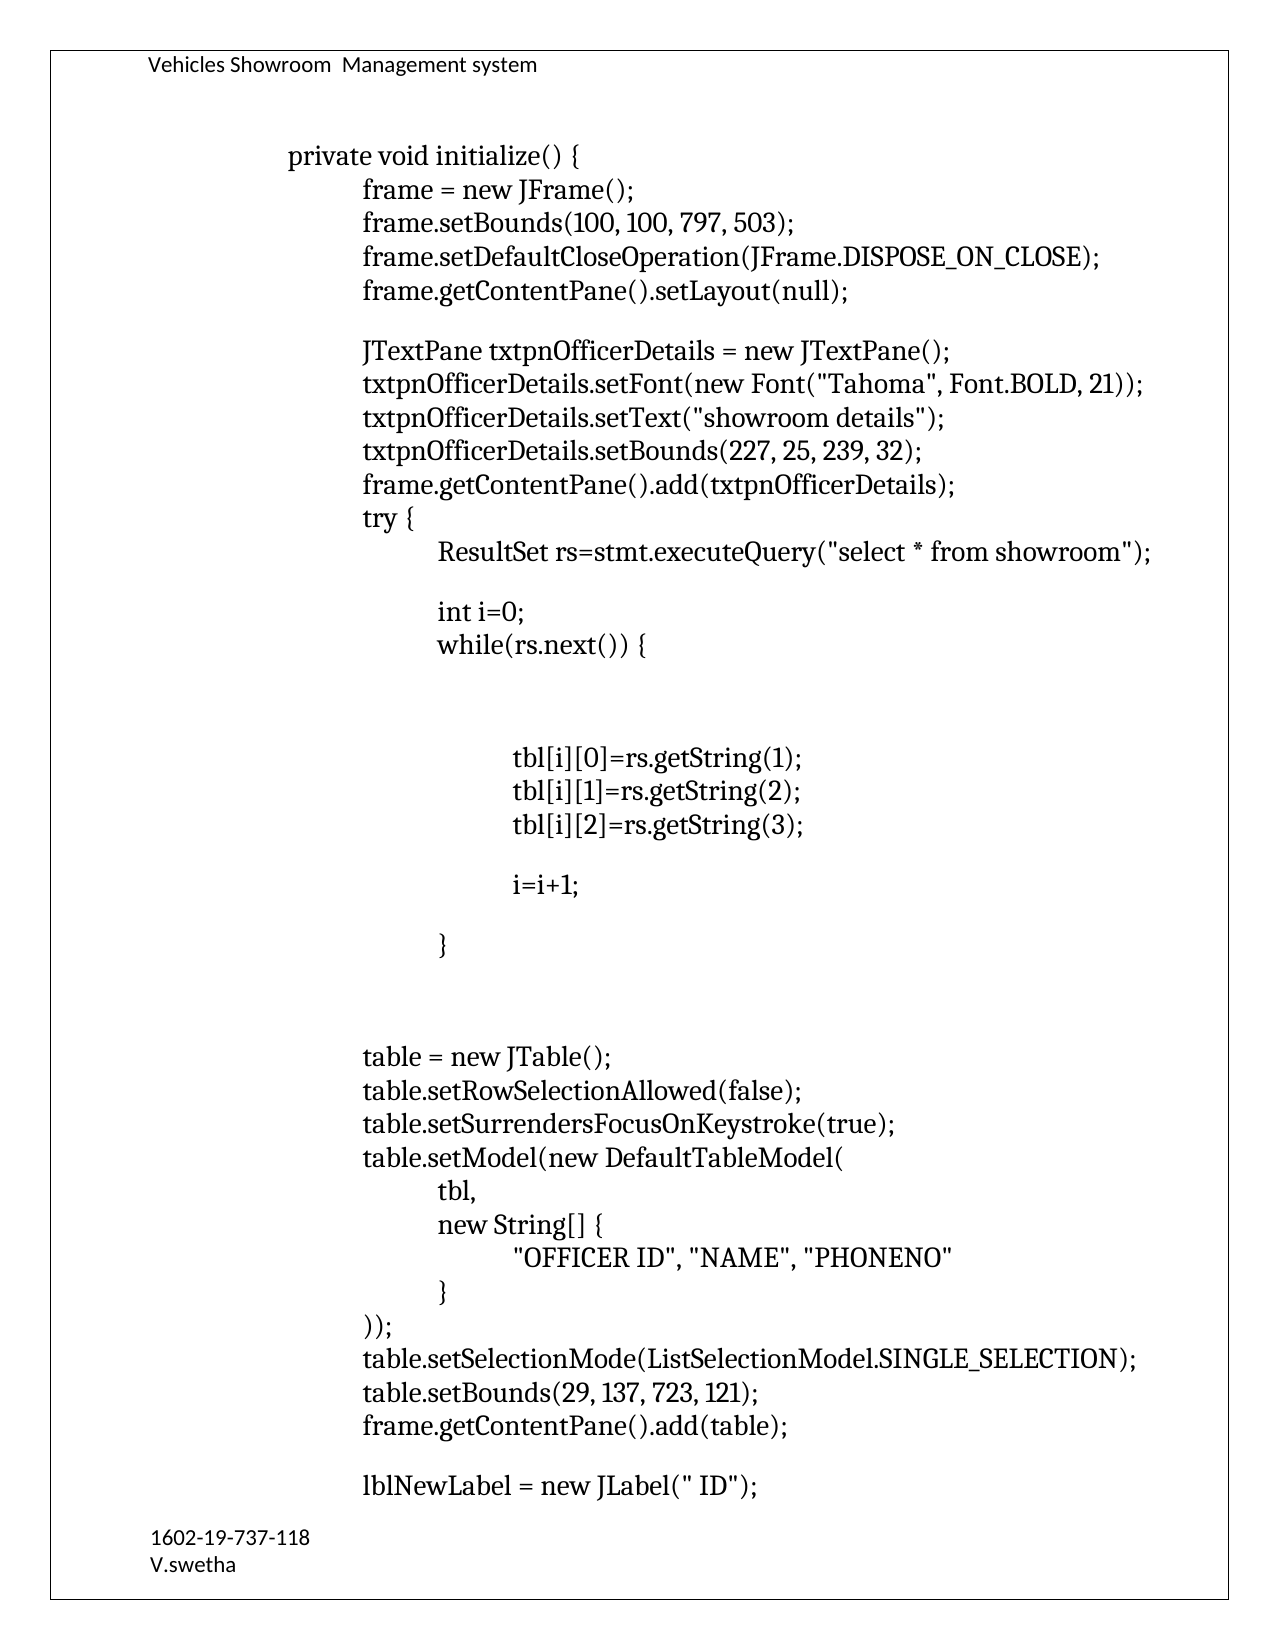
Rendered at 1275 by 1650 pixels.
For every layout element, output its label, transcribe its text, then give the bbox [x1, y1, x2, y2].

text frame.getContentPane().setLayout(null); [137, 274, 1228, 307]
text frame.getContentPane().add(table); [137, 1409, 1228, 1443]
text txtpnOfficerDetails.setText("showroom details"); [137, 401, 1228, 434]
text ResultSet rs=stmt.executeQuery("select * from showroom"); [137, 535, 1228, 568]
text txtpnOfficerDetails.setBounds(227, 25, 239, 32); [137, 434, 1228, 468]
text } [137, 928, 1228, 961]
text } [137, 1275, 1228, 1309]
text tbl[i][1]=rs.getString(2); [137, 774, 1228, 808]
text table.setModel(new DefaultTableModel( [137, 1141, 1228, 1174]
text table.setSelectionMode(ListSelectionModel.SINGLE_SELECTION); [137, 1342, 1228, 1376]
text table.setBounds(29, 137, 723, 121); [137, 1376, 1228, 1409]
text table.setRowSelectionAllowed(false); [137, 1074, 1228, 1107]
text i=i+1; [137, 868, 1228, 901]
text frame.getContentPane().add(txtpnOfficerDetails); [137, 468, 1228, 501]
text frame.setBounds(100, 100, 797, 503); [137, 207, 1228, 240]
text txtpnOfficerDetails.setFont(new Font("Tahoma", Font.BOLD, 21)); [137, 367, 1228, 401]
text frame.setDefaultCloseOperation(JFrame.DISPOSE_ON_CLOSE); [137, 240, 1228, 274]
text )); [137, 1309, 1228, 1342]
text int i=0; [137, 595, 1228, 628]
text tbl[i][0]=rs.getString(1); [137, 741, 1228, 774]
text lblNewLabel = new JLabel(" ID"); [137, 1469, 1228, 1503]
text table.setSurrendersFocusOnKeystroke(true); [137, 1107, 1228, 1141]
text tbl, [137, 1174, 1228, 1208]
text JTextPane txtpnOfficerDetails = new JTextPane(); [137, 334, 1228, 367]
text table = new JTable(); [137, 1040, 1228, 1074]
text "OFFICER ID", "NAME", "PHONENO" [137, 1242, 1228, 1275]
text while(rs.next()) { [137, 628, 1228, 662]
text try { [137, 501, 1228, 535]
text frame = new JFrame(); [137, 173, 1228, 207]
text new String[] { [137, 1208, 1228, 1242]
text tbl[i][2]=rs.getString(3); [137, 808, 1228, 842]
text private void initialize() { [137, 139, 1228, 173]
